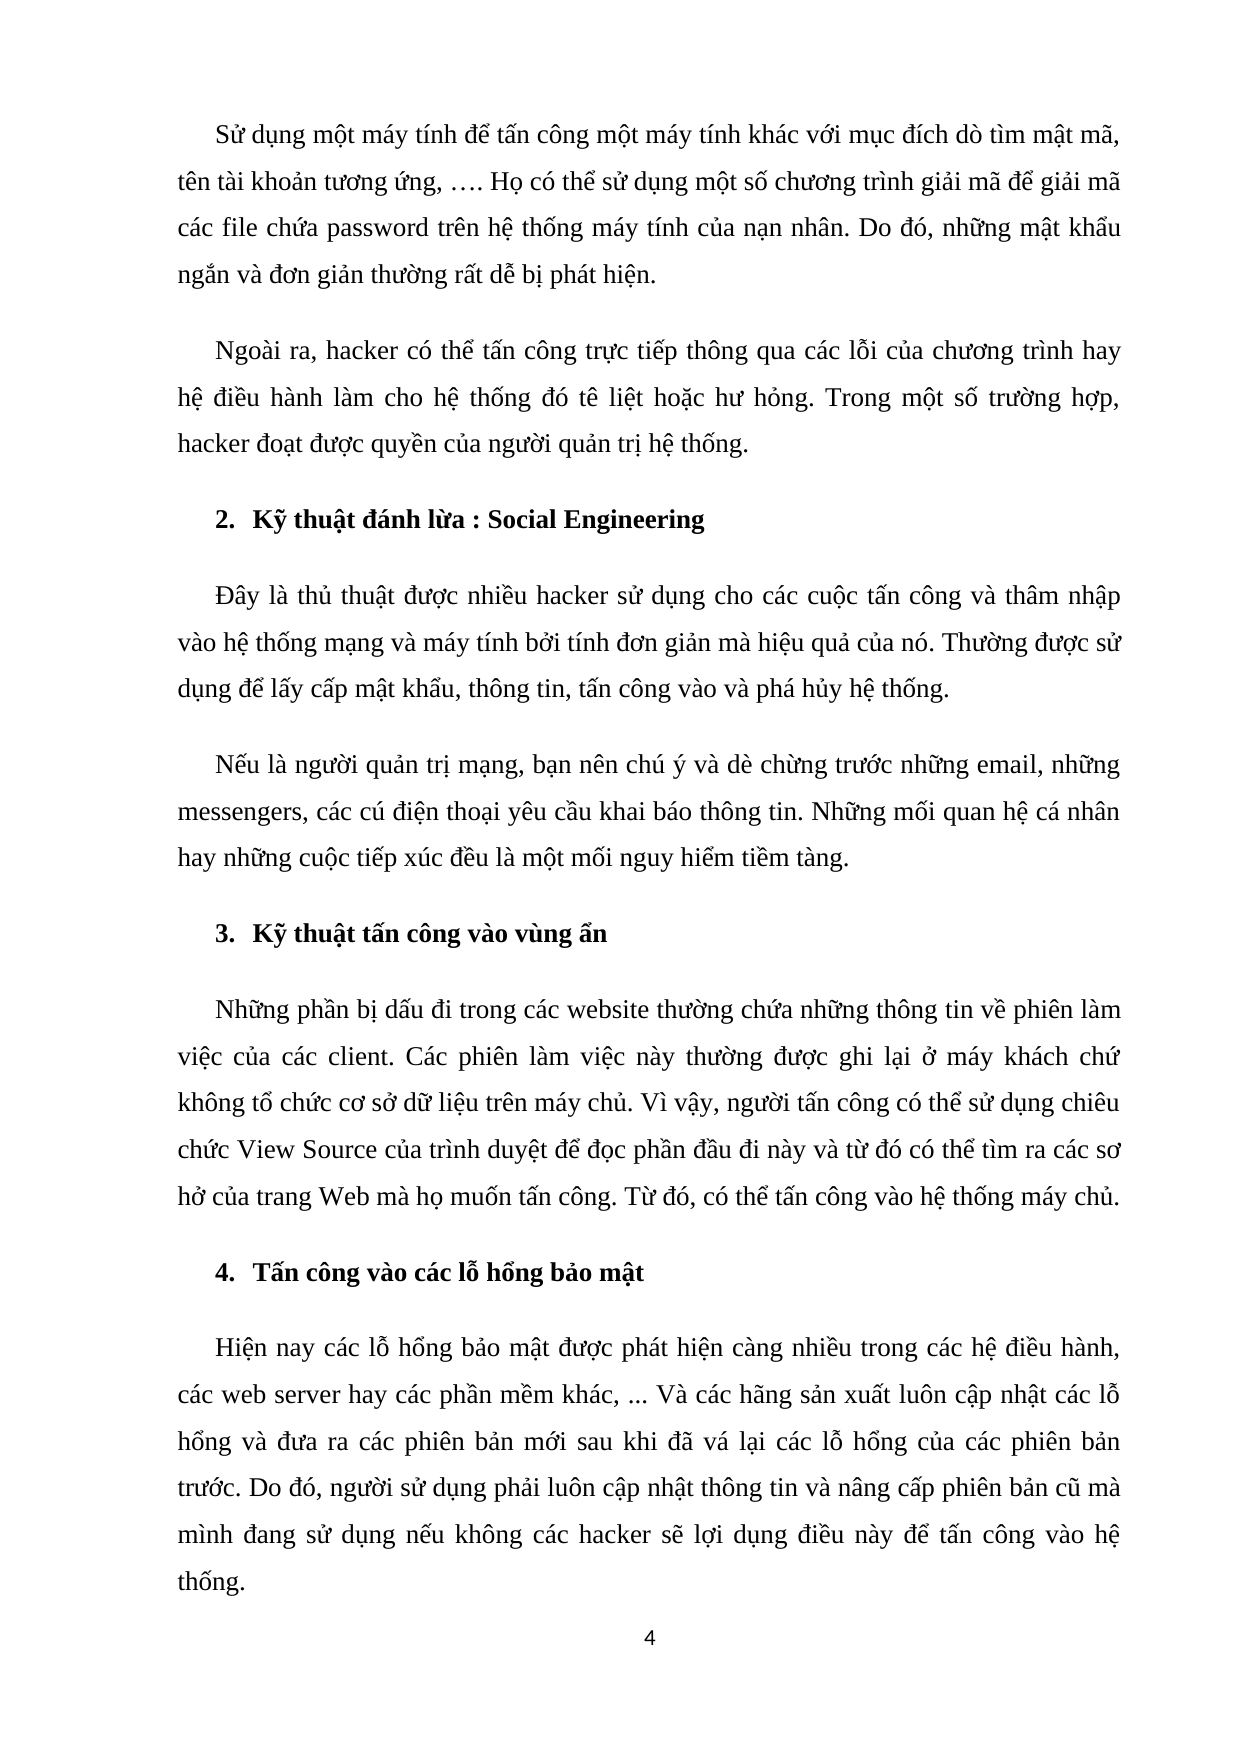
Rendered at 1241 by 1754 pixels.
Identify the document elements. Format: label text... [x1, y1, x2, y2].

text Nếu là người quản trị mạng, bạn nên chú ý và dè chừng trước những email, những messengers, các cú điện thoại yêu cầu khai báo thông tin. Những mối quan hệ cá nhân hay những cuộc tiếp xúc đều là một mối nguy hiểm tiềm tàng. [177, 748, 1122, 873]
subtitle Kỹ thuật đánh lừa : Social Engineering [215, 503, 1122, 534]
text Đây là thủ thuật được nhiều hacker sử dụng cho các cuộc tấn công và thâm nhập vào hệ thống mạng và máy tính bởi tính đơn giản mà hiệu quả của nó. Thường được sử dụng để lấy cấp mật khẩu, thông tin, tấn công vào và phá hủy hệ thống. [177, 579, 1122, 703]
subtitle Kỹ thuật tấn công vào vùng ẩn [215, 917, 1122, 948]
text Sử dụng một máy tính để tấn công một máy tính khác với mục đích dò tìm mật mã, tên tài khoản tương ứng, …. Họ có thể sử dụng một số chương trình giải mã để giải mã các file chứa password trên hệ thống máy tính của nạn nhân. Do đó, những mật khẩu ngắn và đơn giản thường rất dễ bị phát hiện. [177, 118, 1122, 289]
text Hiện nay các lỗ hổng bảo mật được phát hiện càng nhiều trong các hệ điều hành, các web server hay các phần mềm khác, ... Và các hãng sản xuất luôn cập nhật các lỗ hổng và đưa ra các phiên bản mới sau khi đã vá lại các lỗ hổng của các phiên bản trước. Do đó, người sử dụng phải luôn cập nhật thông tin và nâng cấp phiên bản cũ mà mình đang sử dụng nếu không các hacker sẽ lợi dụng điều này để tấn công vào hệ thống. [177, 1331, 1122, 1596]
subtitle Tấn công vào các lỗ hổng bảo mật [215, 1256, 1122, 1287]
text Những phần bị dấu đi trong các website thường chứa những thông tin về phiên làm việc của các client. Các phiên làm việc này thường được ghi lại ở máy khách chứ không tổ chức cơ sở dữ liệu trên máy chủ. Vì vậy, người tấn công có thể sử dụng chiêu chức View Source của trình duyệt để đọc phần đầu đi này và từ đó có thể tìm ra các sơ hở của trang Web mà họ muốn tấn công. Từ đó, có thể tấn công vào hệ thống máy chủ. [177, 993, 1122, 1211]
text Ngoài ra, hacker có thể tấn công trực tiếp thông qua các lỗi của chương trình hay hệ điều hành làm cho hệ thống đó tê liệt hoặc hư hỏng. Trong một số trường hợp, hacker đoạt được quyền của người quản trị hệ thống. [177, 334, 1122, 458]
